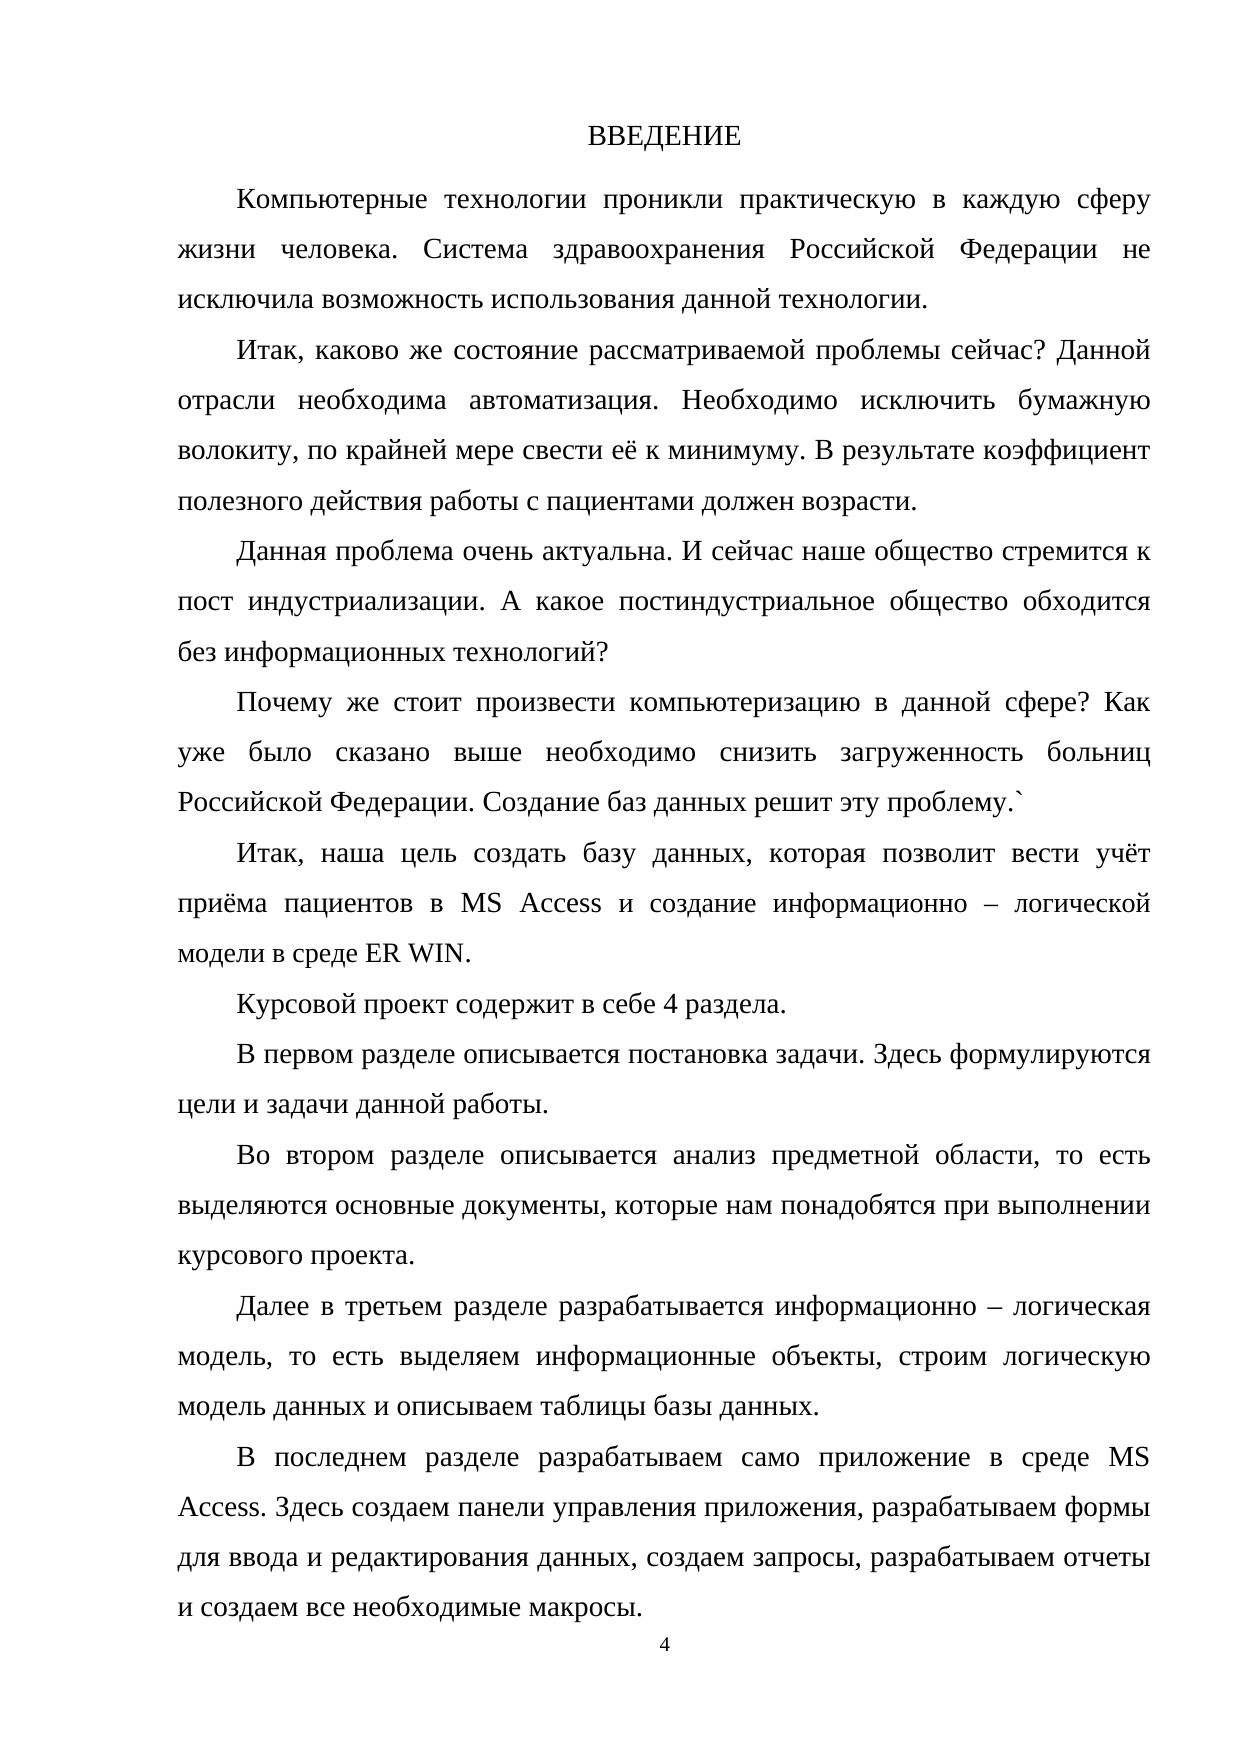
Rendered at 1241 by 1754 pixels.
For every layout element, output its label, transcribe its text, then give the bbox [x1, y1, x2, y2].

text В последнем разделе разрабатываем само приложение в среде MS Access. Здесь создаем панели управления приложения, разрабатываем формы для ввода и редактирования данных, создаем запросы, разрабатываем отчеты и создаем все необходимые макросы. [177, 1439, 1152, 1623]
text Почему же стоит произвести компьютеризацию в данной сфере? Как уже было сказано выше необходимо снизить загруженность больниц Российской Федерации. Создание баз данных решит эту проблему.` [177, 684, 1152, 818]
text Далее в третьем разделе разрабатывается информационно – логическая модель, то есть выделяем информационные объекты, строим логическую модель данных и описываем таблицы базы данных. [177, 1288, 1152, 1422]
text Компьютерные технологии проникли практическую в каждую сферу жизни человека. Система здравоохранения Российской Федерации не исключила возможность использования данной технологии. [177, 181, 1152, 315]
text Итак, каково же состояние рассматриваемой проблемы сейчас? Данной отрасли необходима автоматизация. Необходимо исключить бумажную волокиту, по крайней мере свести её к минимуму. В результате коэффициент полезного действия работы с пациентами должен возрасти. [177, 332, 1152, 516]
text Курсовой проект содержит в себе 4 раздела. [177, 986, 1152, 1019]
text ВВЕДЕНИЕ [177, 118, 1152, 152]
text Данная проблема очень актуальна. И сейчас наше общество стремится к пост индустриализации. А какое постиндустриальное общество обходится без информационных технологий? [177, 533, 1152, 667]
text Во втором разделе описывается анализ предметной области, то есть выделяются основные документы, которые нам понадобятся при выполнении курсового проекта. [177, 1137, 1152, 1271]
text Итак, наша цель создать базу данных, которая позволит вести учёт приёма пациентов в MS Access и создание информационно – логической модели в среде ER WIN. [177, 835, 1152, 969]
text В первом разделе описывается постановка задачи. Здесь формулируются цели и задачи данной работы. [177, 1036, 1152, 1120]
